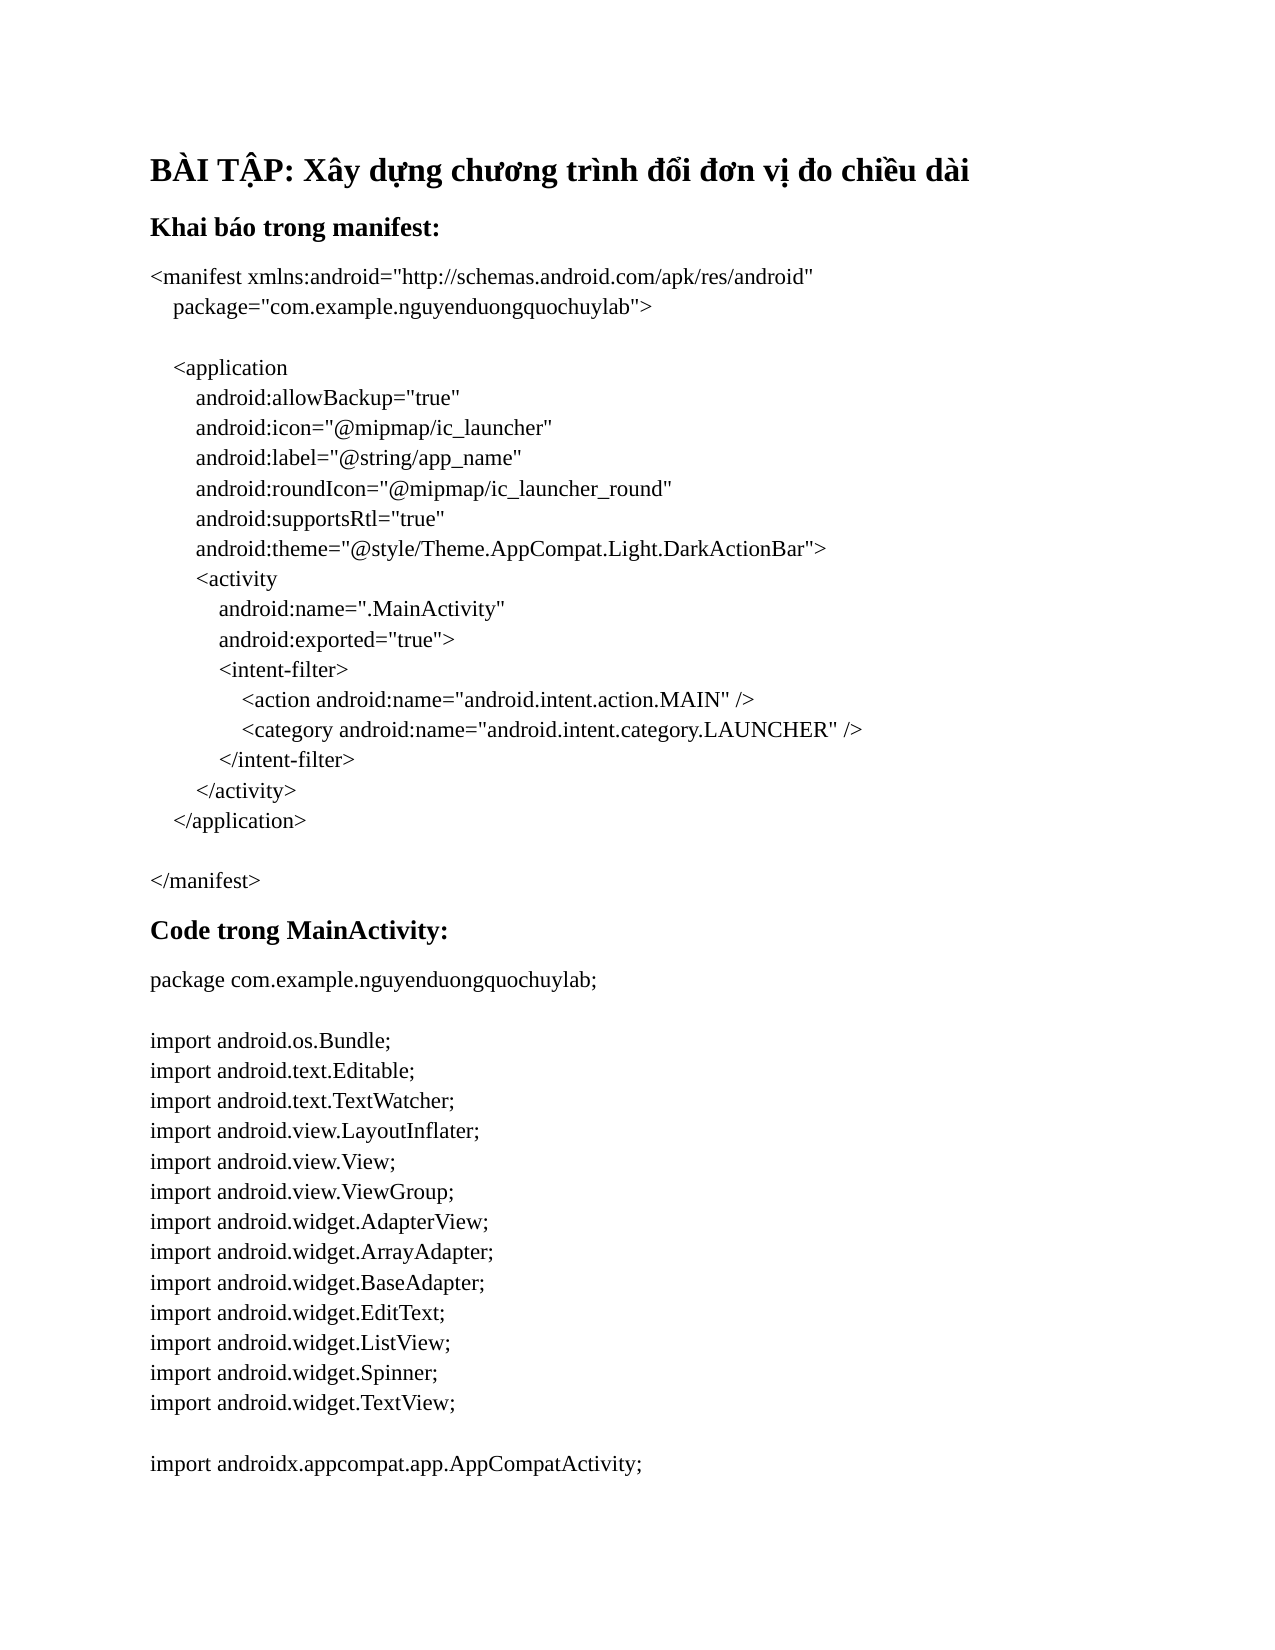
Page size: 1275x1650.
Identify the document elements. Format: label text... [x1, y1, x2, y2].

text Code trong MainActivity: [150, 914, 1125, 945]
text BÀI TẬP: Xây dựng chương trình đổi đơn vị đo chiều dài [150, 150, 1125, 188]
text <manifest xmlns:android="http://schemas.android.com/apk/res/android" package="com.example.nguyenduongquochuylab"> <application android:allowBackup="true" android:icon="@mipmap/ic_launcher" android:label="@string/app_name" android:roundIcon="@mipmap/ic_launcher_round" android:supportsRtl="true" android:theme="@style/Theme.AppCompat.Light.DarkActionBar"> <activity android:name=".MainActivity" android:exported="true"> <intent-filter> <action android:name="android.intent.action.MAIN" /> <category android:name="android.intent.category.LAUNCHER" /> </intent-filter> </activity> </application> </manifest> [150, 263, 1125, 894]
text Khai báo trong manifest: [150, 211, 1125, 242]
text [150, 967, 1125, 1476]
